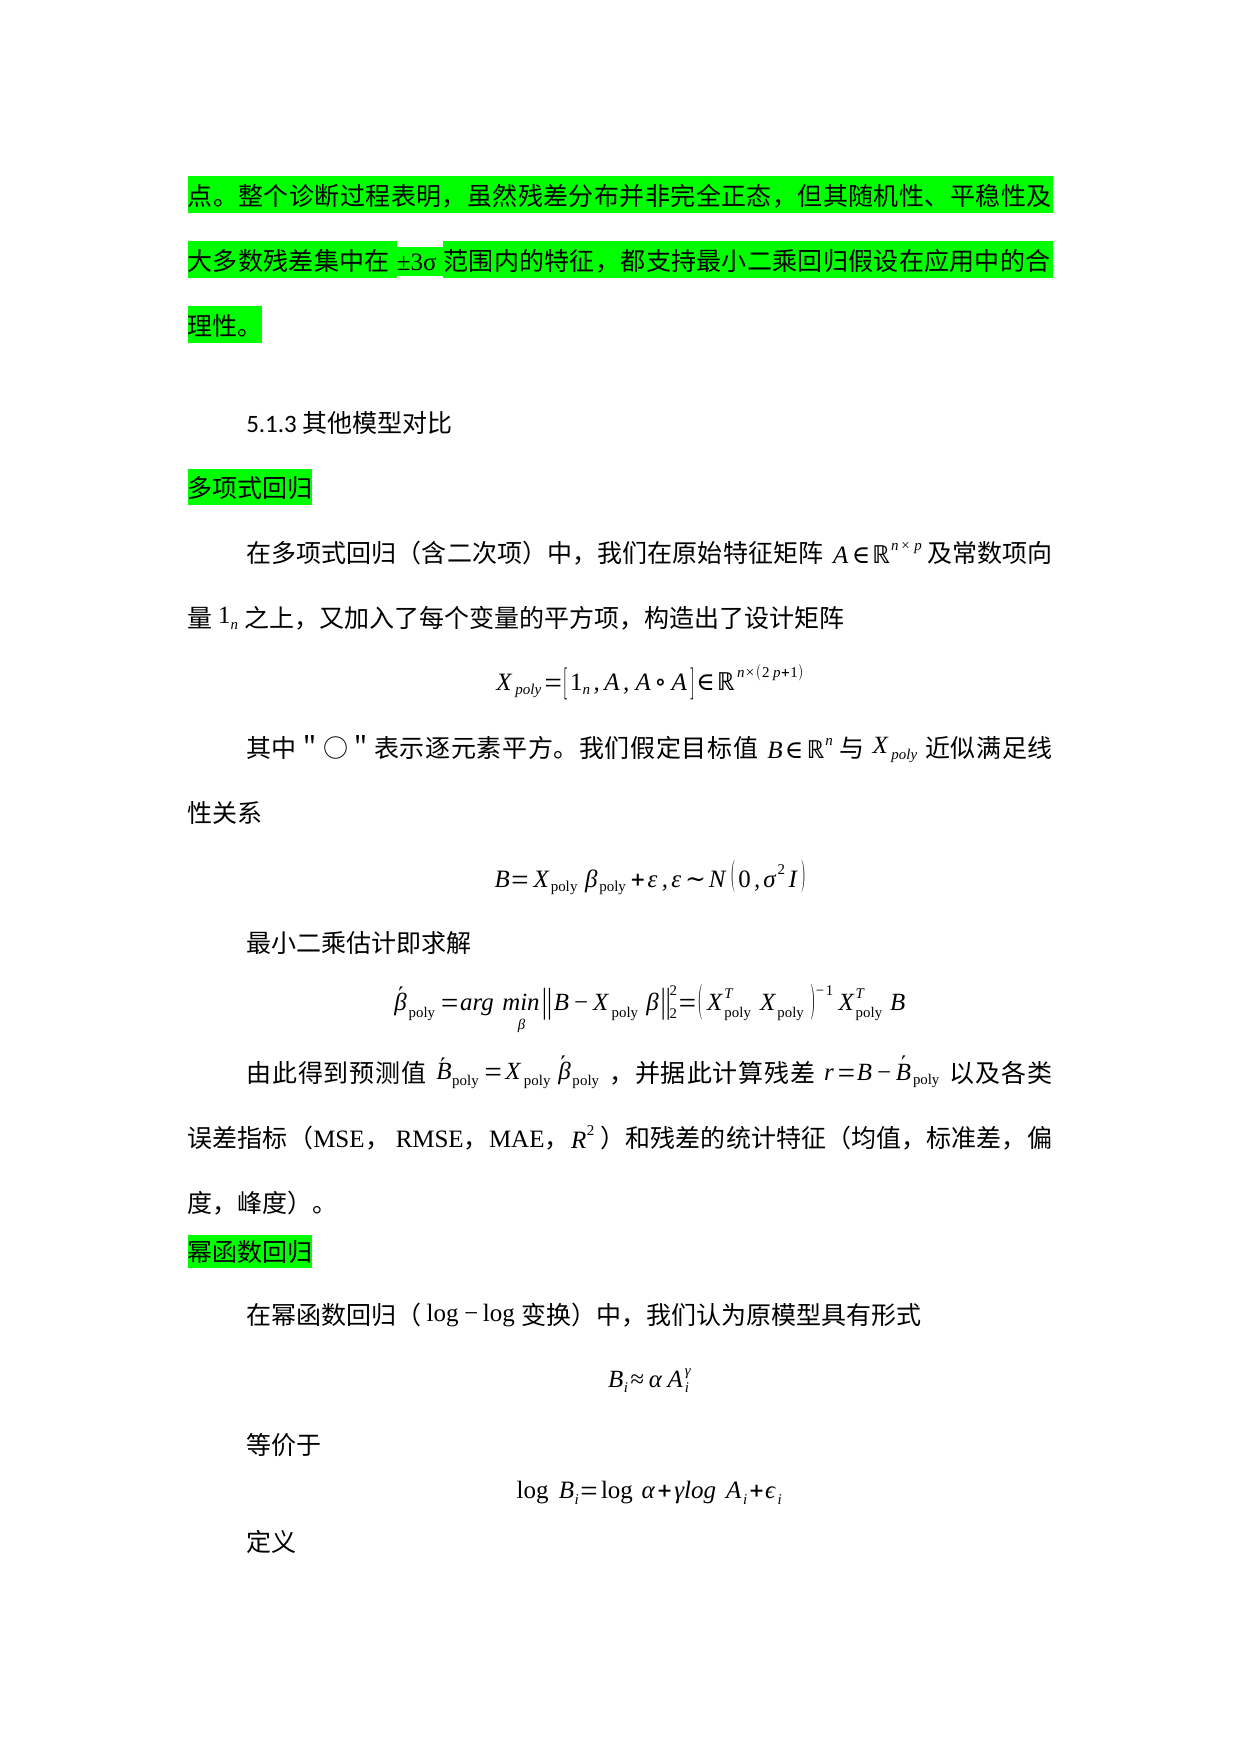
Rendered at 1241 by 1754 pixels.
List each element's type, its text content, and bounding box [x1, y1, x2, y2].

subtitle 5.1.3 其他模型对比 [187, 389, 1053, 454]
text 幂函数回归 [187, 1234, 1053, 1268]
text 多项式回归 [187, 454, 1053, 519]
text 在多项式回归（含二次项）中，我们在原始特征矩阵 及常数项向量 之上，又加入了每个变量的平方项，构造出了设计矩阵 [187, 519, 1053, 649]
text 在幂函数回归（ 变换）中，我们认为原模型具有形式 [187, 1281, 1053, 1346]
text 由此得到预测值 ，并据此计算残差 以及各类误差指标（MSE， RMSE，MAE， ）和残差的统计特征（均值，标准差，偏度，峰度）。 [187, 1039, 1053, 1234]
text 最小二乘估计即求解 [187, 909, 1053, 974]
text 其中＂○＂表示逐元素平方。我们假定目标值 与 近似满足线性关系 [187, 714, 1053, 844]
text 定义 [187, 1508, 1053, 1573]
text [187, 162, 1053, 357]
text 等价于 [187, 1411, 1053, 1476]
